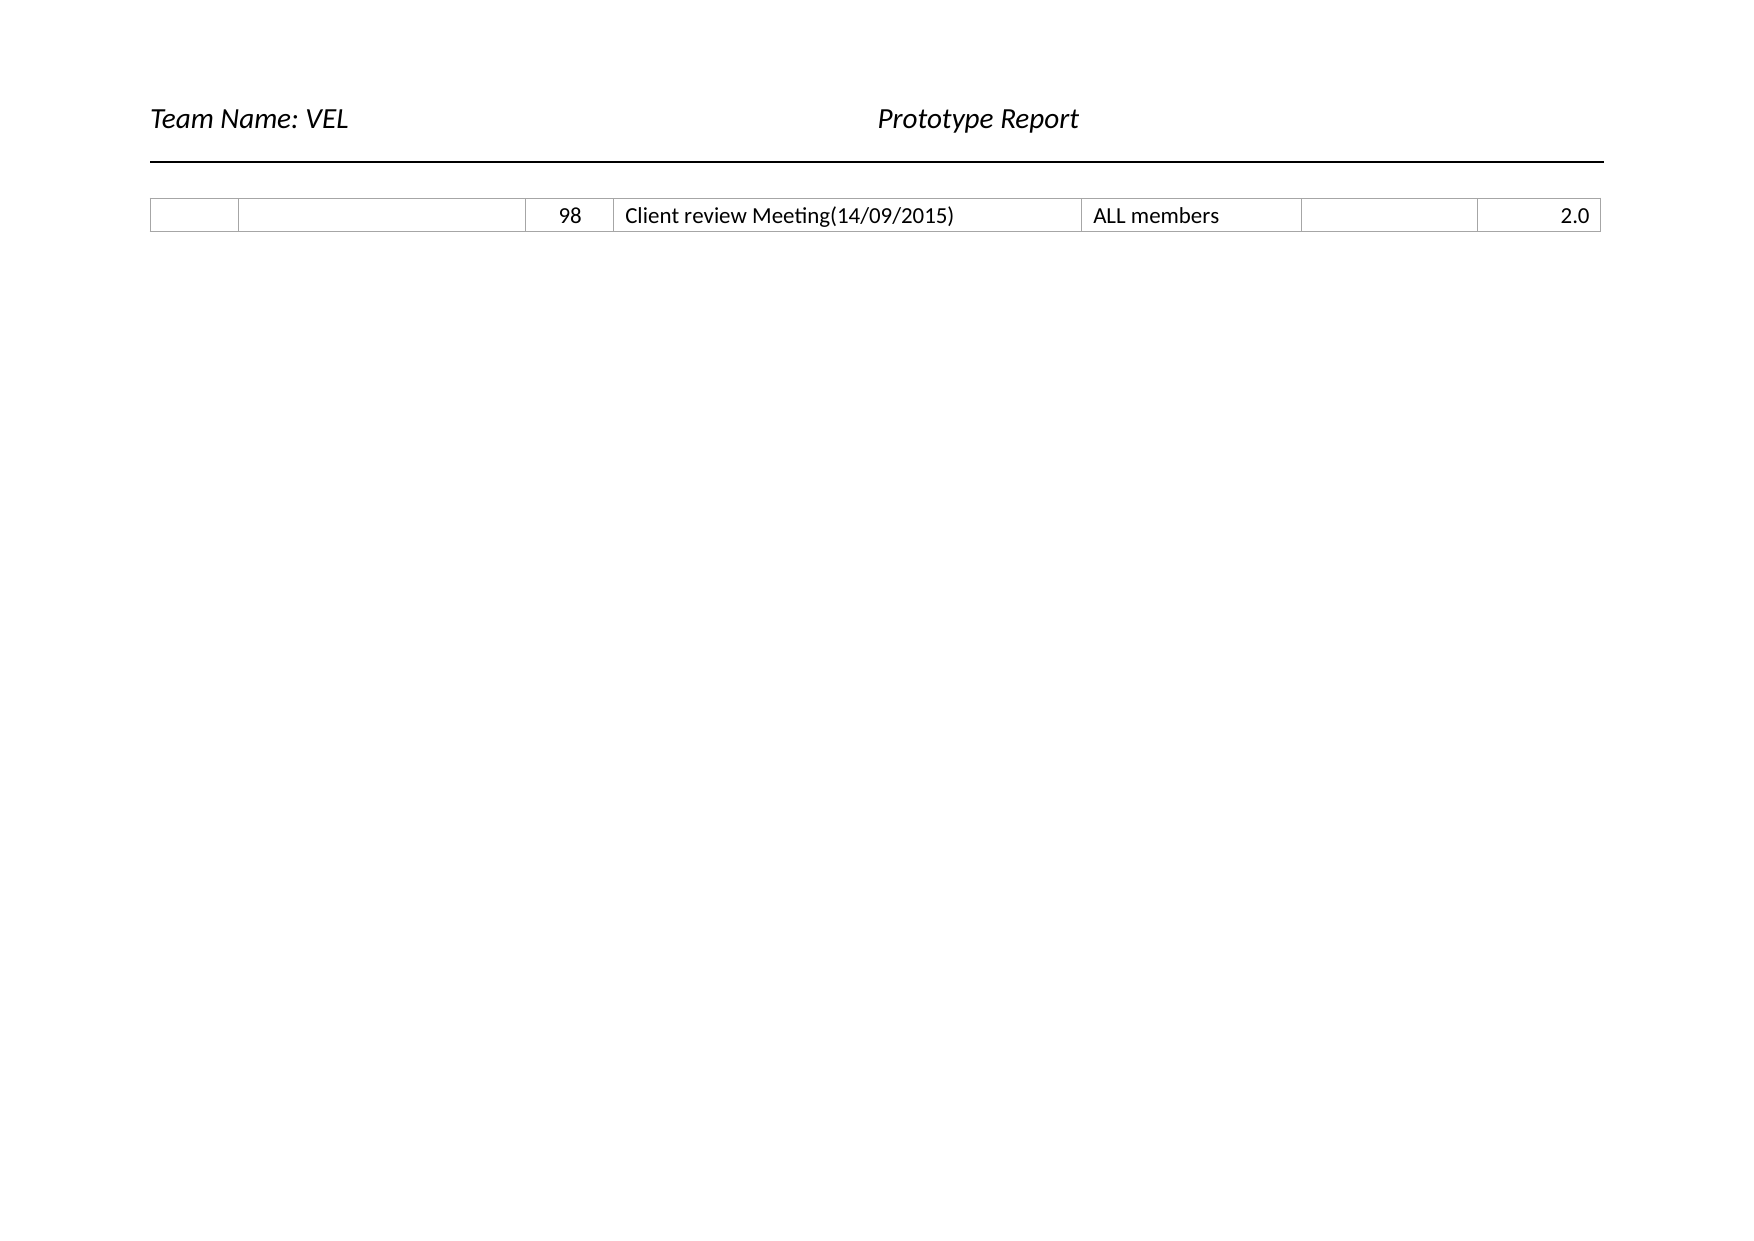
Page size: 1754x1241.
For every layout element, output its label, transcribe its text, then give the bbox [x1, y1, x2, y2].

table_cell [239, 199, 525, 231]
table_cell [1302, 199, 1477, 231]
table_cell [614, 199, 1081, 231]
table_cell [151, 199, 238, 231]
table_cell 98 [526, 199, 613, 231]
table_cell 2.0 [1478, 199, 1600, 231]
table_cell ALL members [1082, 199, 1301, 231]
